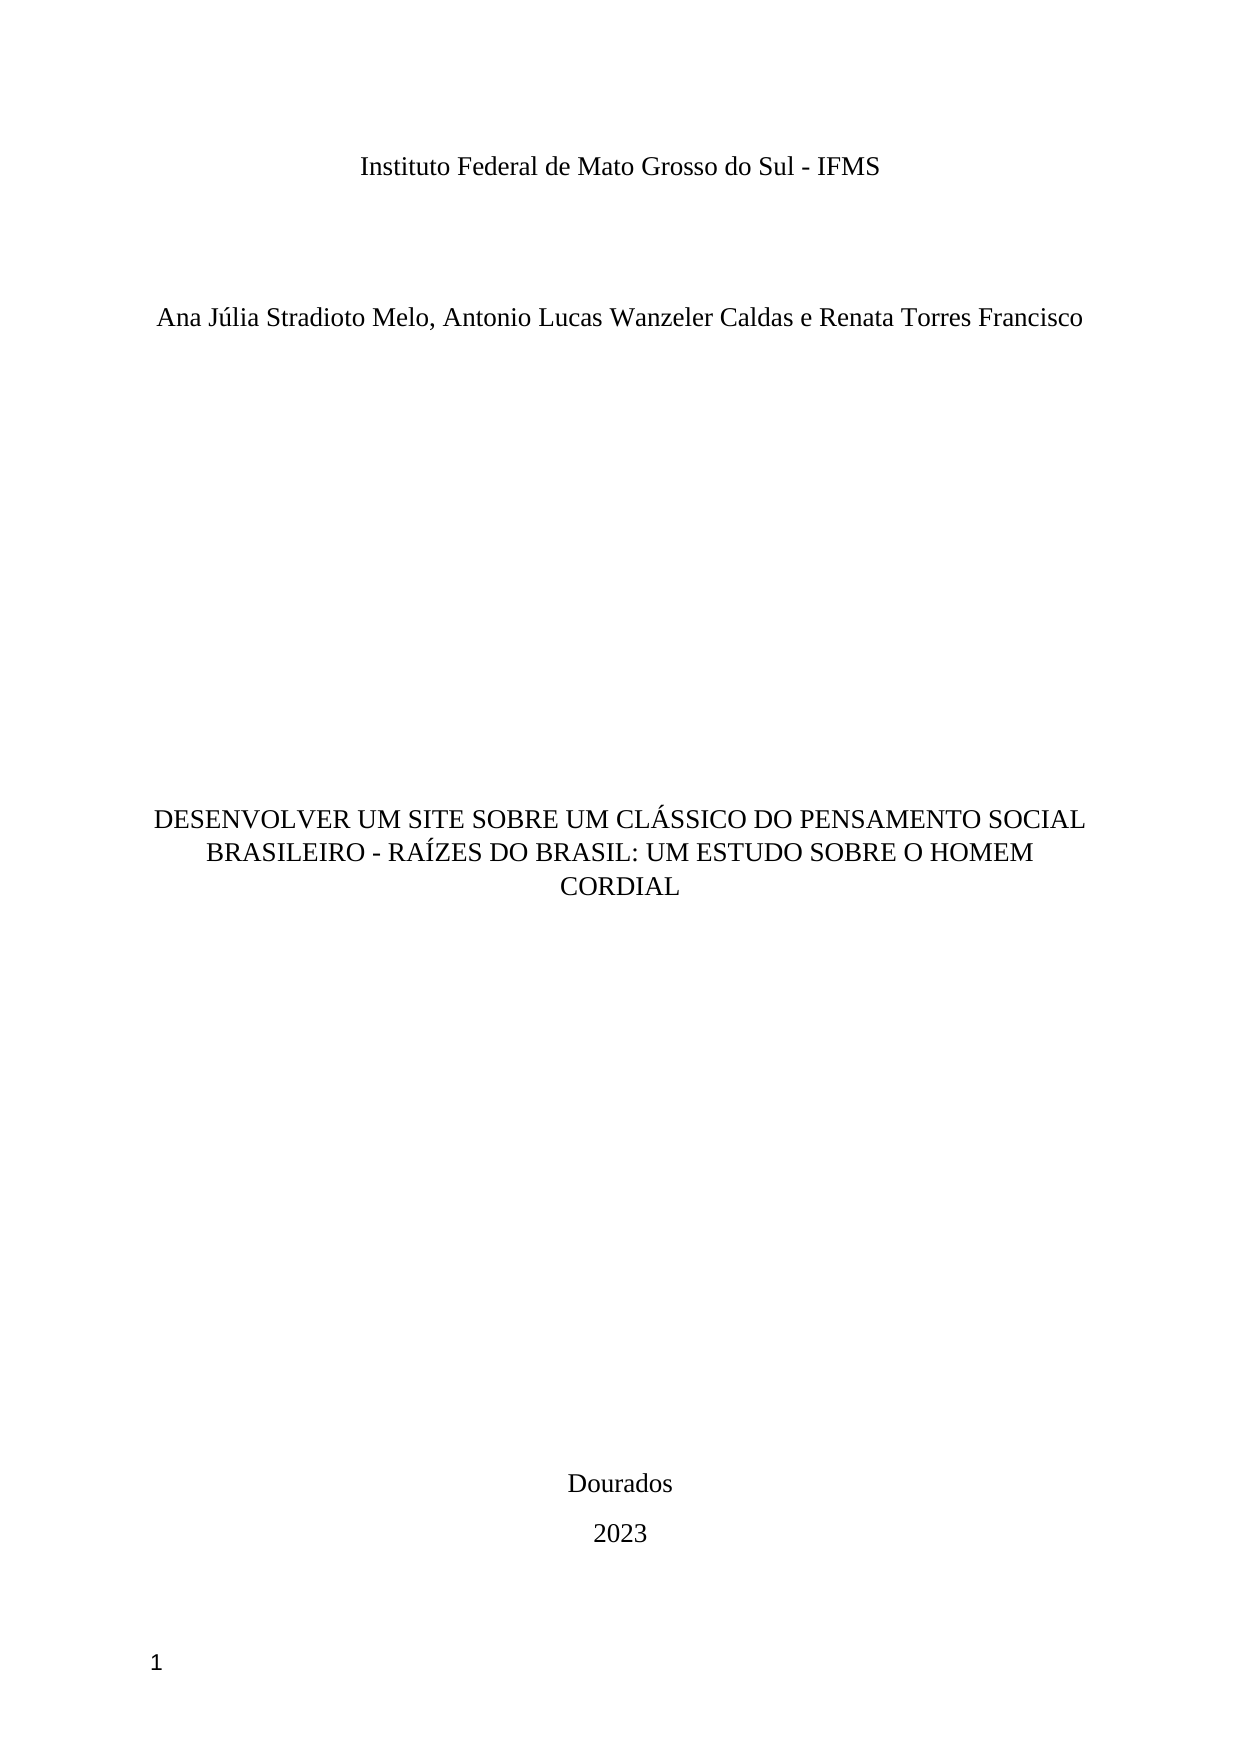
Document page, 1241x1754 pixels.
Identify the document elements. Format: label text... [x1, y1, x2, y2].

text Dourados [150, 1467, 1090, 1498]
text Instituto Federal de Mato Grosso do Sul - IFMS [150, 150, 1090, 181]
text 2023 [150, 1517, 1090, 1548]
text DESENVOLVER UM SITE SOBRE UM CLÁSSICO DO PENSAMENTO SOCIAL BRASILEIRO - RAÍZES DO BRASIL: UM ESTUDO SOBRE O HOMEM CORDIAL [150, 803, 1090, 901]
text Ana Júlia Stradioto Melo, Antonio Lucas Wanzeler Caldas e Renata Torres Francisco [150, 301, 1090, 332]
